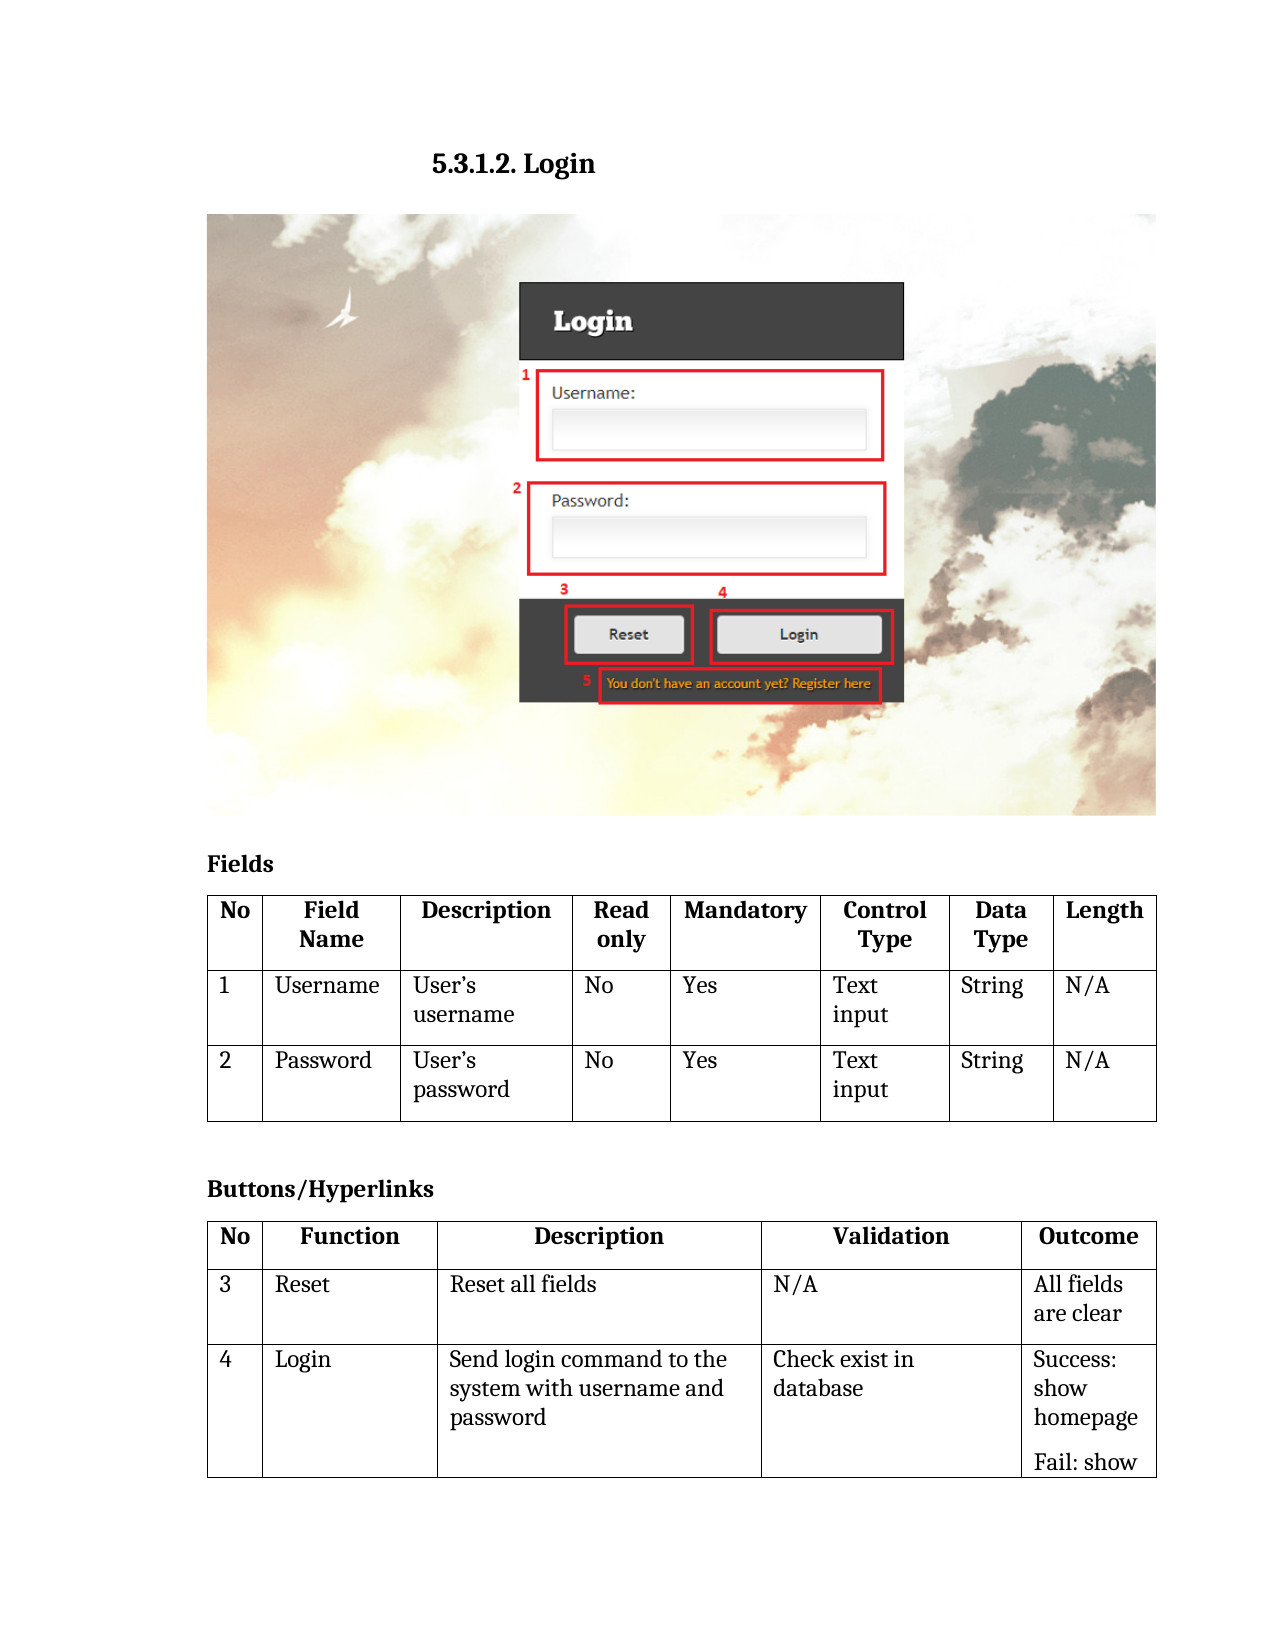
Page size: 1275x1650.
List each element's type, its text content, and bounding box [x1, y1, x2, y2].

picture [206, 214, 1157, 819]
table_cell Login [263, 1345, 437, 1477]
table_cell Reset [263, 1270, 437, 1344]
text Buttons/Hyperlinks [207, 1175, 1157, 1204]
table_cell User’s password [401, 1046, 572, 1121]
table_cell Username [263, 971, 400, 1045]
table_cell Yes [671, 1046, 820, 1121]
table_header Description [438, 1222, 761, 1269]
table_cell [762, 1345, 1021, 1477]
table_cell 2 [208, 1046, 262, 1121]
table_header Mandatory [671, 896, 820, 970]
table_cell No [573, 971, 670, 1045]
table_header Length [1054, 896, 1156, 970]
table_cell 1 [208, 971, 262, 1045]
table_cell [1022, 1345, 1156, 1477]
table_cell String [950, 1046, 1053, 1121]
table_cell 4 [208, 1345, 262, 1477]
text 5.3.1.2. Login [207, 148, 1157, 181]
table_cell Yes [671, 971, 820, 1045]
table_header Read only [573, 896, 670, 970]
table_header Function [263, 1222, 437, 1269]
table_cell User’s username [401, 971, 572, 1045]
table_header No [208, 896, 262, 970]
table_header No [208, 1222, 262, 1269]
text Fields [207, 849, 1157, 878]
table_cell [438, 1345, 761, 1477]
table_cell All fields are clear [1022, 1270, 1156, 1344]
table_header Validation [762, 1222, 1021, 1269]
table_cell No [573, 1046, 670, 1121]
table_cell 3 [208, 1270, 262, 1344]
table_header Field Name [263, 896, 400, 970]
table_header Outcome [1022, 1222, 1156, 1269]
table_header Control Type [821, 896, 949, 970]
table_cell String [950, 971, 1053, 1045]
table_cell Password [263, 1046, 400, 1121]
table_cell Text input [821, 1046, 949, 1121]
table_cell Reset all fields [438, 1270, 761, 1344]
table_cell N/A [1054, 971, 1156, 1045]
table_cell N/A [1054, 1046, 1156, 1121]
table_header Data Type [950, 896, 1053, 970]
table_cell N/A [762, 1270, 1021, 1344]
table_header Description [401, 896, 572, 970]
table_cell Text input [821, 971, 949, 1045]
